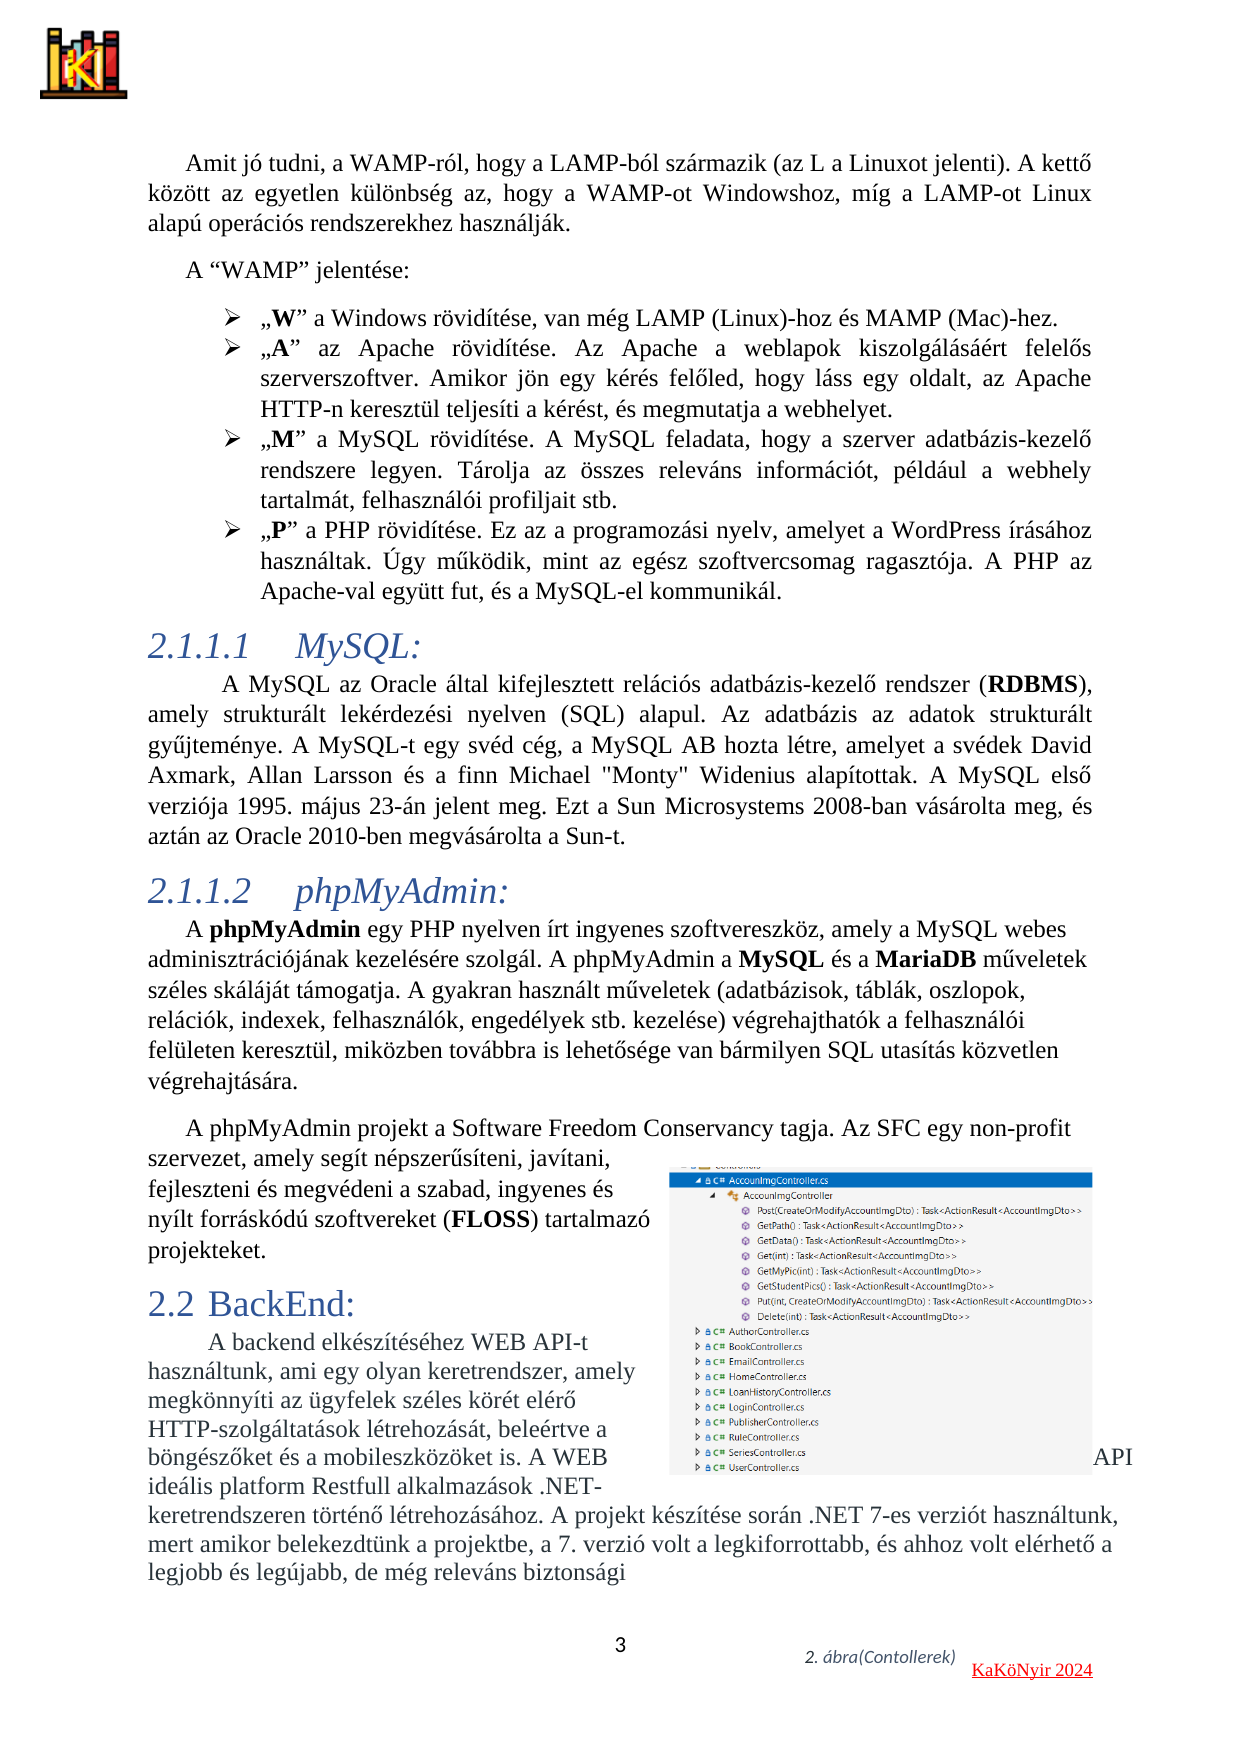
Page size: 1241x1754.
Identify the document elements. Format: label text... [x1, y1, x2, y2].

list „P” a PHP rövidítése. Ez az a programozási nyelv, amelyet a WordPress írásához használtak. Úgy működik, mint az egész szoftvercsomag ragasztója. A PHP az Apache-val együtt fut, és a MySQL-el kommunikál. [223, 516, 1093, 605]
text A “WAMP” jelentése: [148, 256, 1093, 284]
text Amit jó tudni, a WAMP-ról, hogy a LAMP-ból származik (az L a Linuxot jelenti). A kettő között az egyetlen különbség az, hogy a WAMP-ot Windowshoz, míg a LAMP-ot Linux alapú operációs rendszerekhez használják. [148, 148, 1093, 237]
text A MySQL az Oracle által kifejlesztett relációs adatbázis-kezelő rendszer (RDBMS), amely strukturált lekérdezési nyelven (SQL) alapul. Az adatbázis az adatok strukturált gyűjteménye. A MySQL-t egy svéd cég, a MySQL AB hozta létre, amelyet a svédek David Axmark, Allan Larsson és a finn Michael "Monty" Widenius alapítottak. A MySQL első verziója 1995. május 23-án jelent meg. Ezt a Sun Microsystems 2008-ban vásárolta meg, és aztán az Oracle 2010-ben megvásárolta a Sun-t. [148, 669, 1093, 850]
subtitle phpMyAdmin: [148, 868, 1093, 911]
list „A” az Apache rövidítése. Az Apache a weblapok kiszolgálásáért felelős szerverszoftver. Amikor jön egy kérés felőled, hogy láss egy oldalt, az Apache HTTP-n keresztül teljesíti a kérést, és megmutatja a webhelyet. [223, 333, 1093, 423]
subtitle BackEnd: [148, 1282, 669, 1325]
text A phpMyAdmin egy PHP nyelven írt ingyenes szoftvereszköz, amely a MySQL webes adminisztrációjának kezelésére szolgál. A phpMyAdmin a MySQL és a MariaDB műveletek széles skáláját támogatja. A gyakran használt műveletek (adatbázisok, táblák, oszlopok, relációk, indexek, felhasználók, engedélyek stb. kezelése) végrehajthatók a felhasználói felületen keresztül, miközben továbbra is lehetősége van bármilyen SQL utasítás közvetlen végrehajtására. [148, 914, 1093, 1095]
picture [669, 1167, 1093, 1475]
text A phpMyAdmin projekt a Software Freedom Conservancy tagja. Az SFC egy non-profit szervezet, amely segít népszerűsíteni, javítani, fejleszteni és megvédeni a szabad, ingyenes és nyílt forráskódú szoftvereket (FLOSS) tartalmazó projekteket. [148, 1113, 1093, 1263]
list „W” a Windows rövidítése, van még LAMP (Linux)-hoz és MAMP (Mac)-hez. [223, 303, 1093, 331]
list „M” a MySQL rövidítése. A MySQL feladata, hogy a szerver adatbázis-kezelő rendszere legyen. Tárolja az összes releváns információt, például a webhely tartalmát, felhasználói profiljait stb. [223, 424, 1093, 514]
subtitle MySQL: [148, 623, 1093, 667]
picture [40, 20, 128, 108]
